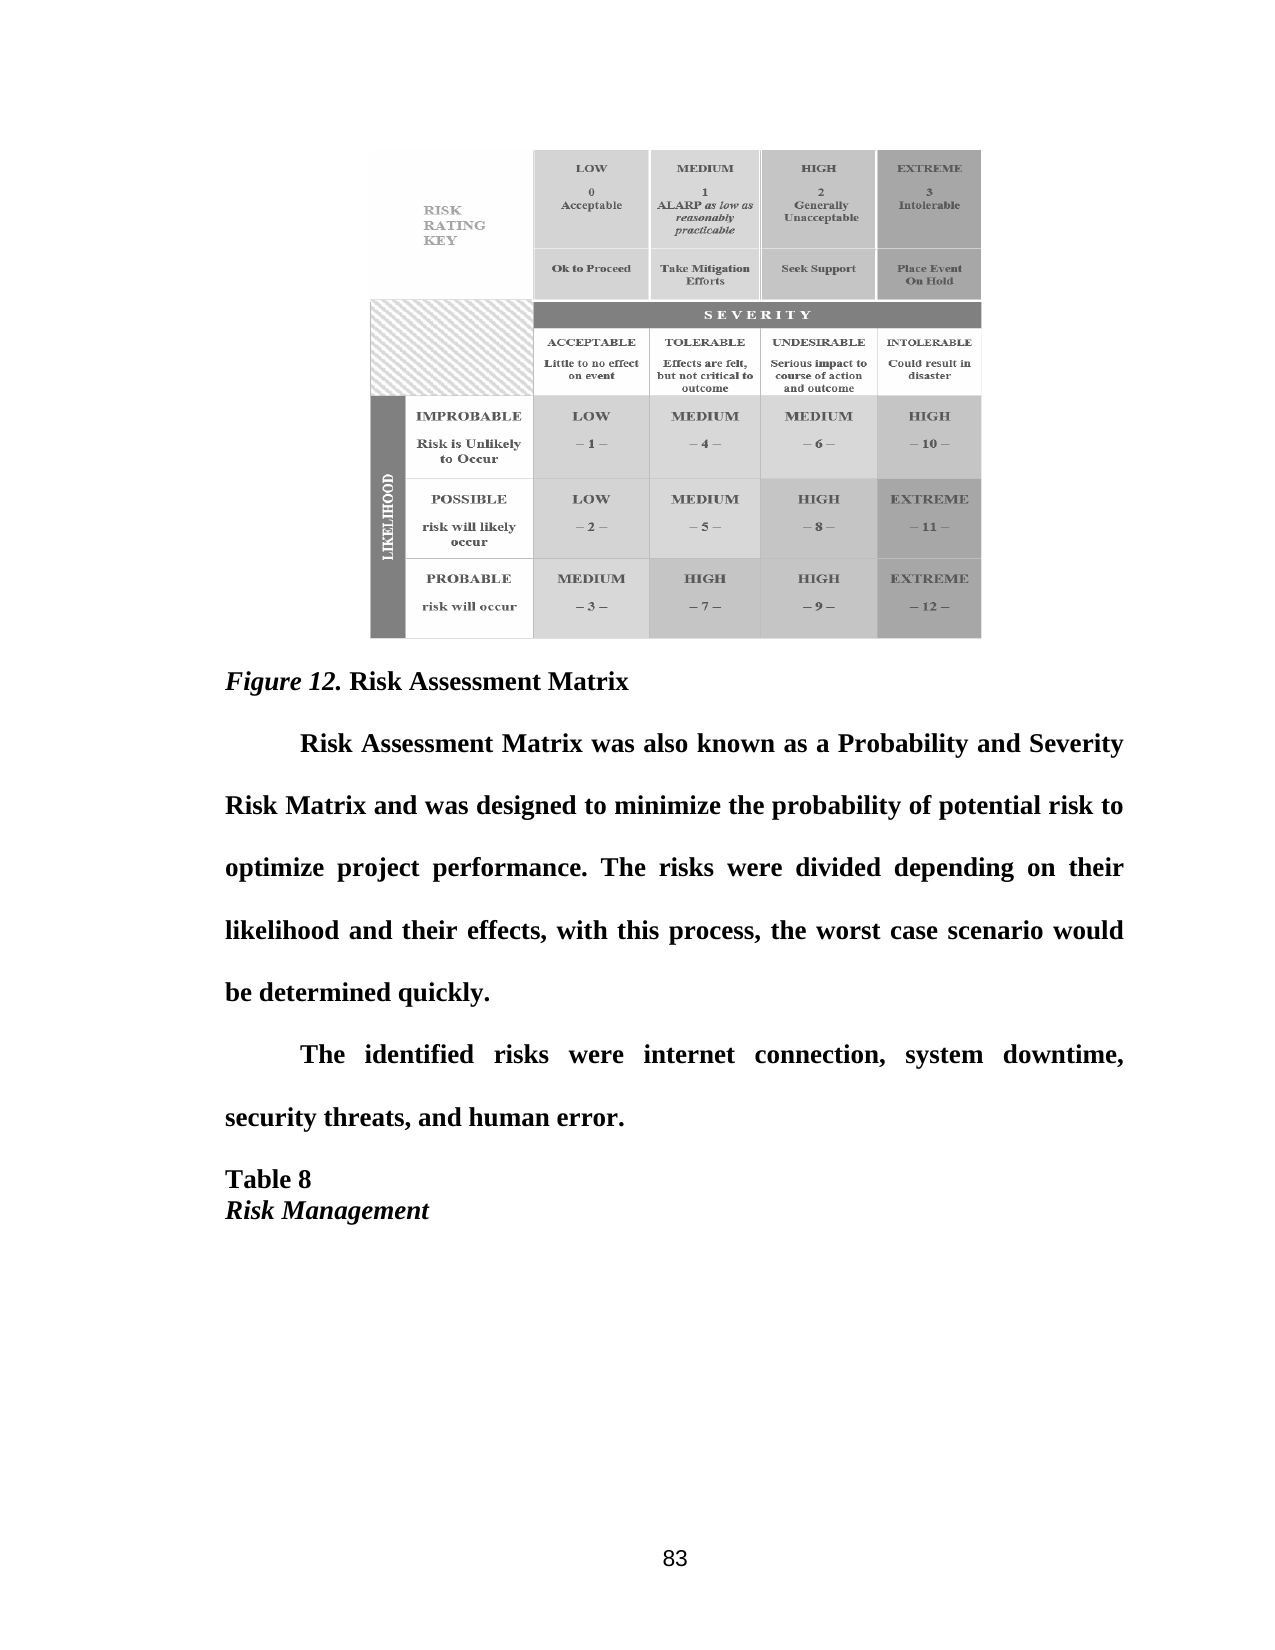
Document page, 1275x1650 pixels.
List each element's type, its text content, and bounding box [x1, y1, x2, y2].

text The identified risks were internet connection, system downtime, security threats, and human error. [225, 1038, 1125, 1132]
text Figure 12. Risk Assessment Matrix [225, 665, 1125, 696]
text Risk Assessment Matrix was also known as a Probability and Severity Risk Matrix and was designed to minimize the probability of potential risk to optimize project performance. The risks were divided depending on their likelihood and their effects, with this process, the worst case scenario would be determined quickly. [225, 727, 1125, 1007]
text Risk Management [225, 1194, 1125, 1225]
text Table 8 [225, 1163, 1125, 1194]
picture [368, 150, 982, 639]
